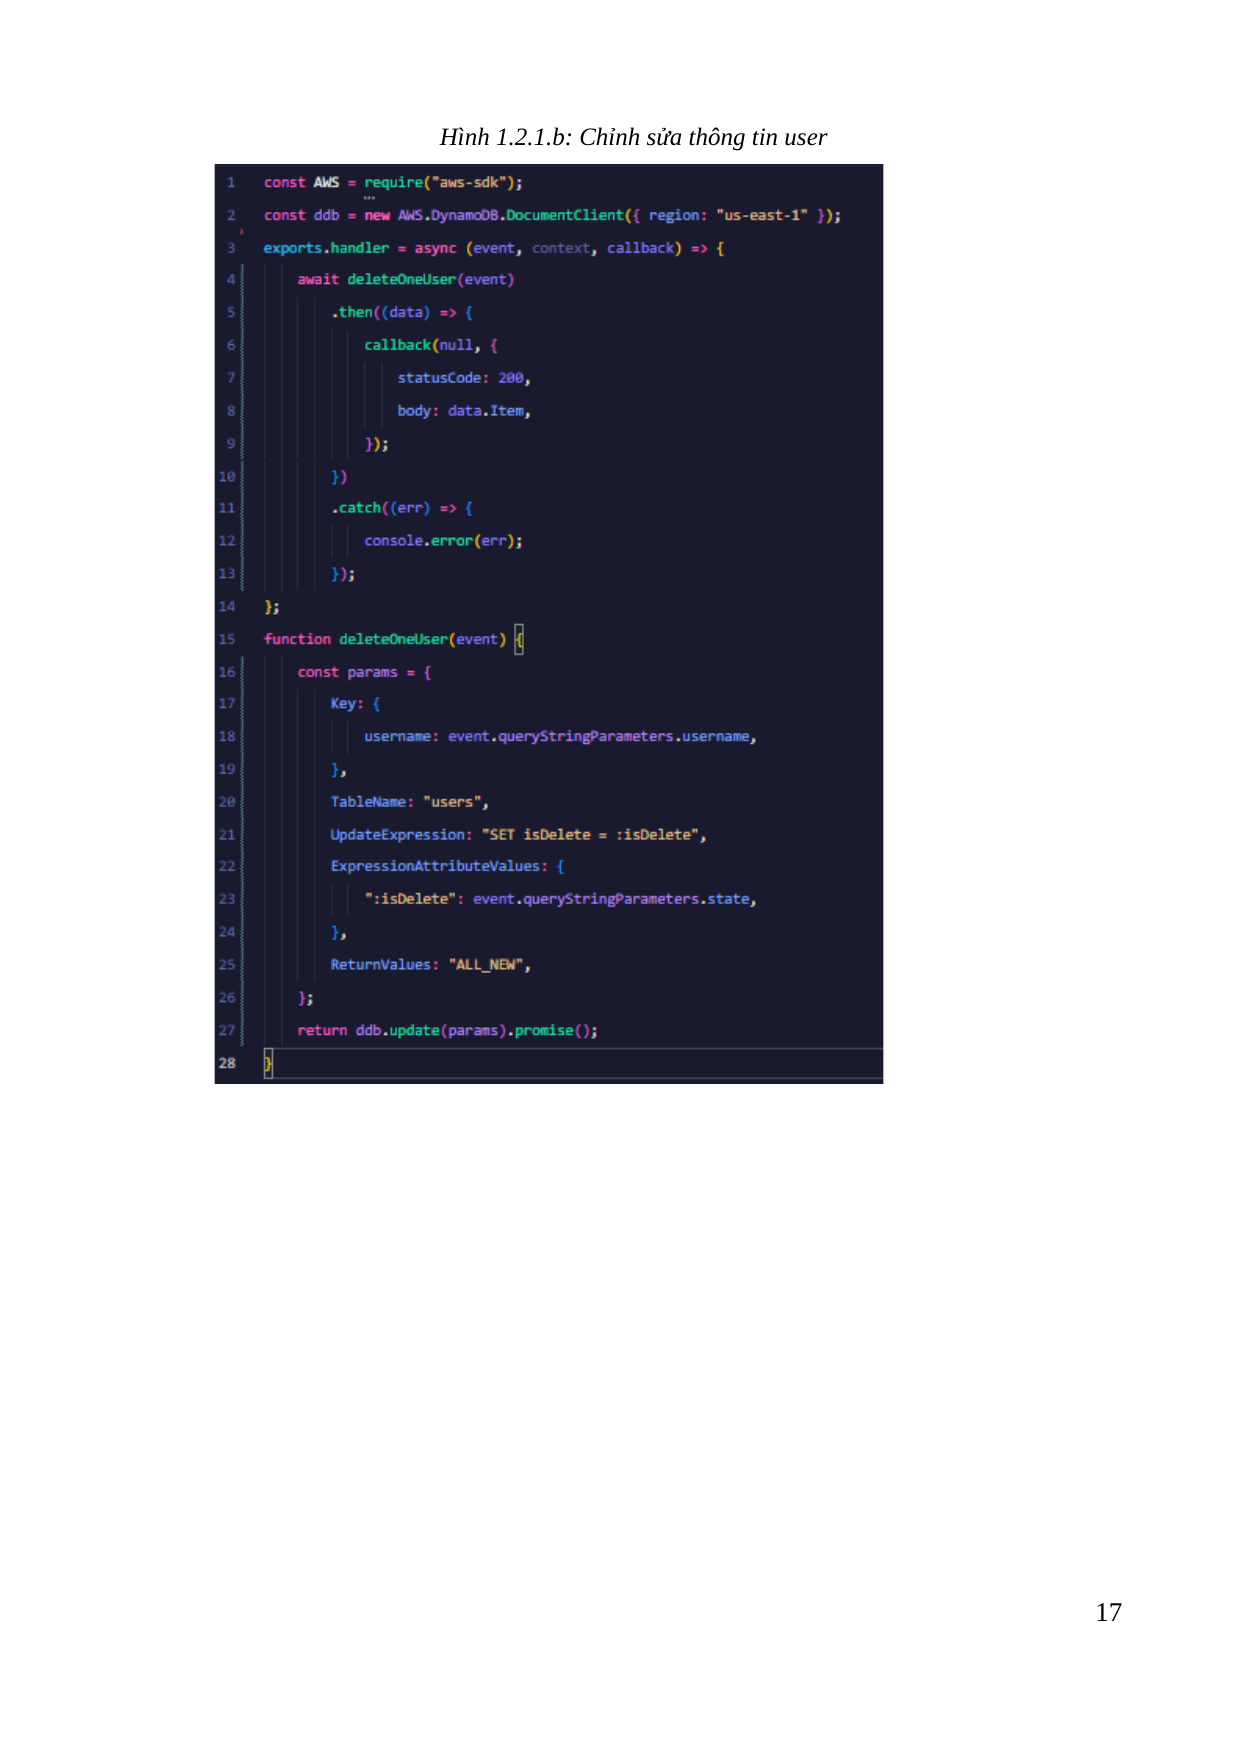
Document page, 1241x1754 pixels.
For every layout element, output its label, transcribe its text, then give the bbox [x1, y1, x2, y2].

subtitle Hình 1.2.1.b: Chỉnh sửa thông tin user [402, 122, 1122, 150]
picture [214, 164, 884, 1084]
